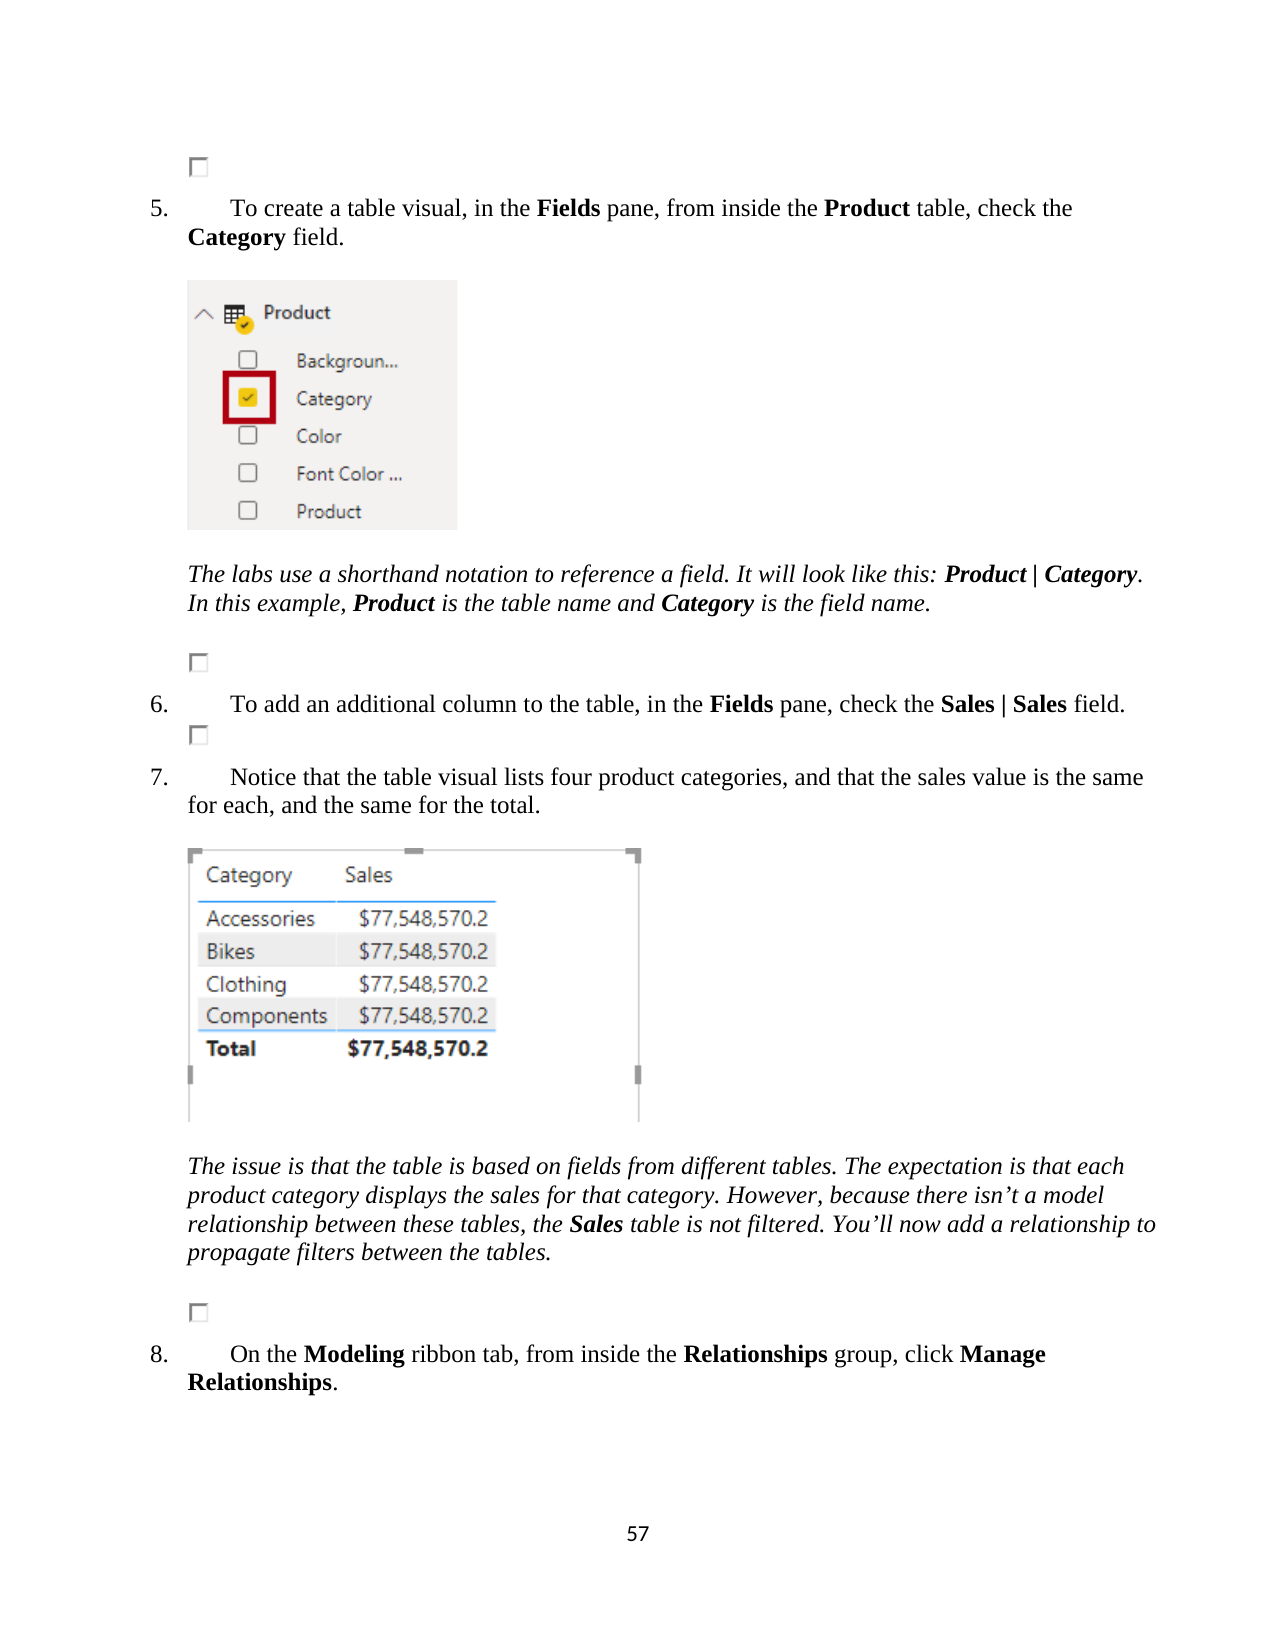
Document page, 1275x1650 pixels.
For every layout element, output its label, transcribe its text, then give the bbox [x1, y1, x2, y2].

text The issue is that the table is based on fields from different tables. The expectation is that each product category displays the sales for that category. However, because there isn’t a model relationship between these tables, the Sales table is not filtered. You’ll now add a relationship to propagate filters between the tables. [187, 1151, 1162, 1266]
text The labs use a shorthand notation to reference a field. It will look like this: Product | Category. In this example, Product is the table name and Category is the field name. [187, 559, 1162, 617]
list On the Modeling ribbon tab, from inside the Relationships group, click Manage Relationships. [150, 1295, 1162, 1396]
picture [187, 280, 458, 530]
picture [187, 848, 643, 1122]
list To add an additional column to the table, in the Fields pane, check the Sales | Sales field. [150, 646, 1162, 718]
list Notice that the table visual lists four product categories, and that the sales value is the same for each, and the same for the total. [150, 718, 1162, 819]
list To create a table visual, in the Fields pane, from inside the Product table, check the Category field. [150, 150, 1162, 251]
